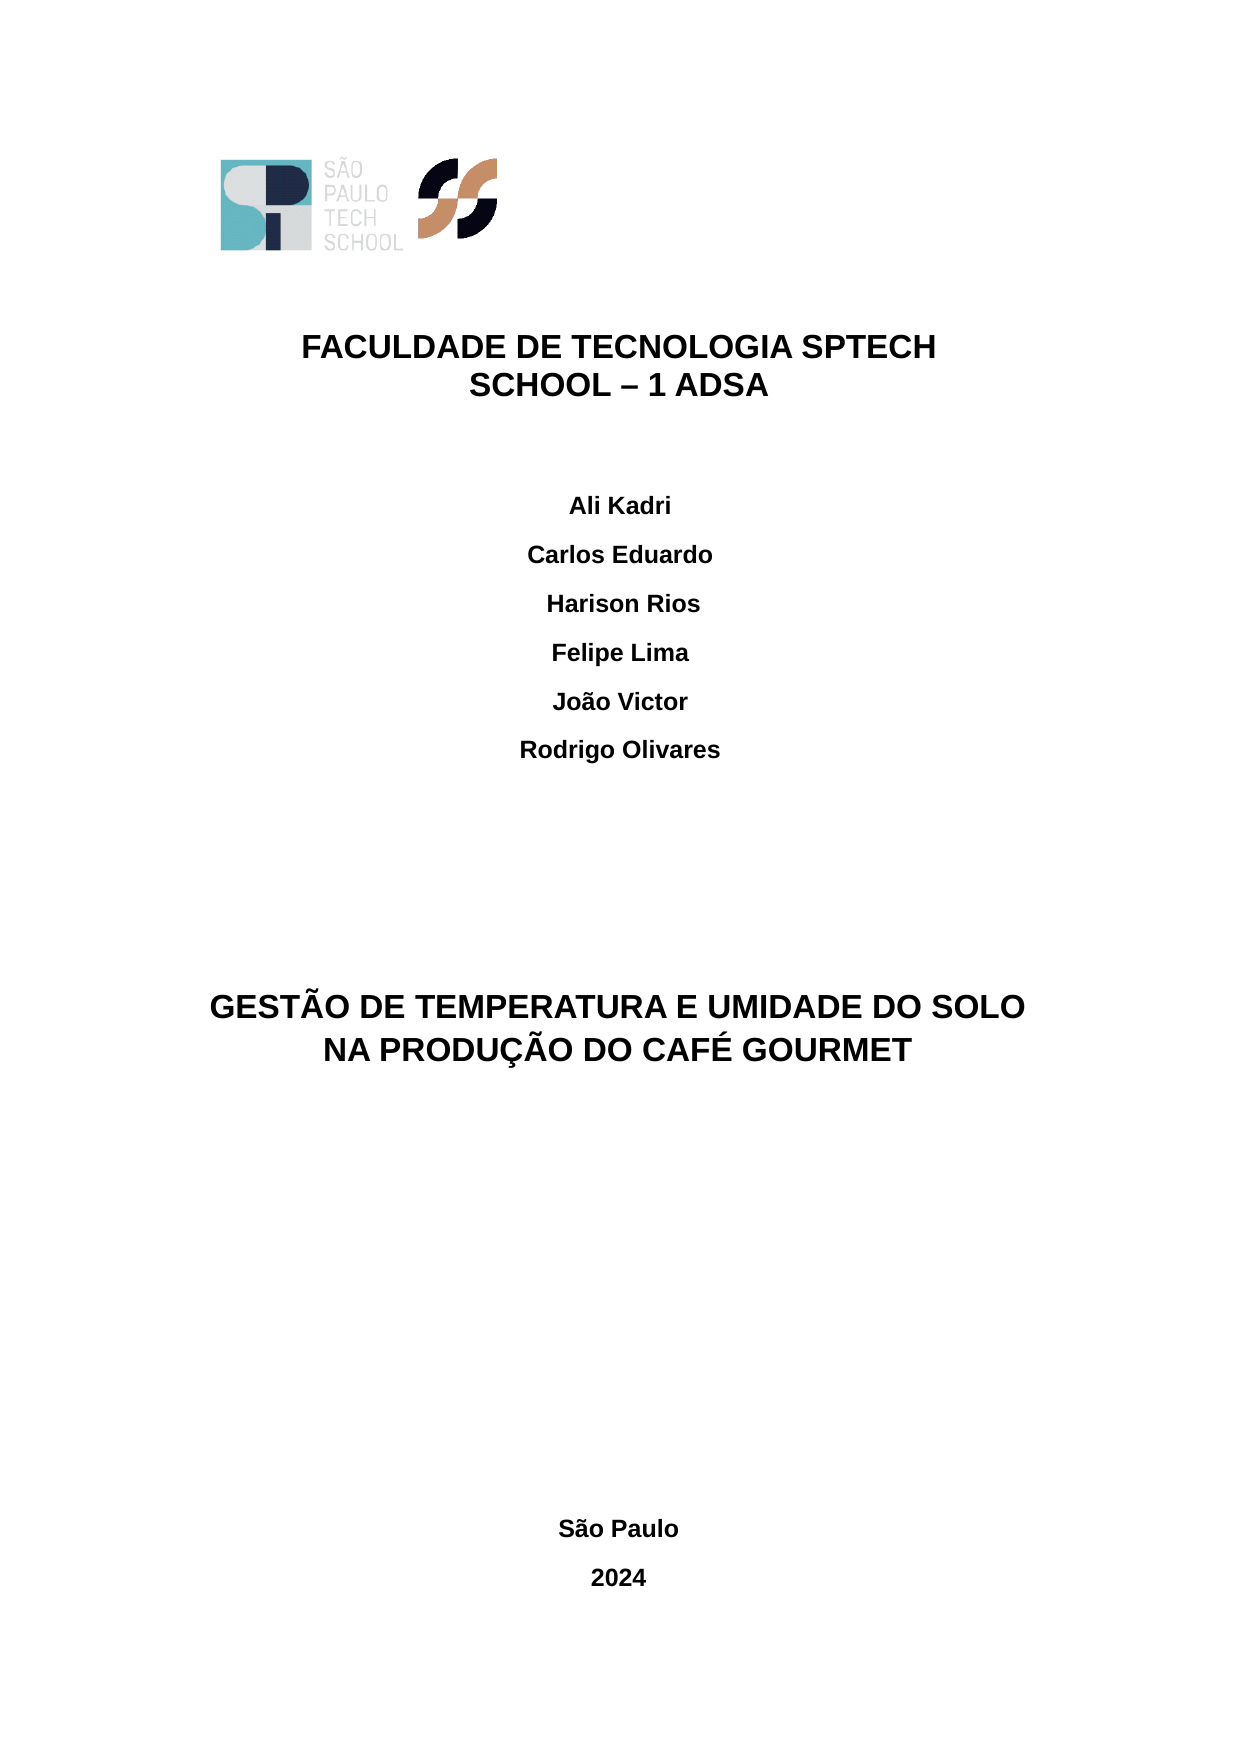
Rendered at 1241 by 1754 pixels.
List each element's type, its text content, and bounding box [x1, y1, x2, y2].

text FACULDADE DE TECNOLOGIA SPTECH [190, 327, 1048, 365]
text Felipe Lima [177, 638, 1063, 667]
text SCHOOL – 1 ADSA [190, 365, 1048, 404]
text GESTÃO DE TEMPERATURA E UMIDADE DO SOLO NA PRODUÇÃO DO CAFÉ GOURMET [189, 987, 1047, 1069]
text Rodrigo Olivares [177, 736, 1063, 764]
text Carlos Eduardo [177, 540, 1063, 569]
text São Paulo [542, 1514, 694, 1543]
text Harison Rios [177, 589, 1063, 618]
picture [220, 147, 516, 251]
text João Victor [177, 687, 1063, 715]
text Ali Kadri [177, 491, 1063, 520]
text 2024 [542, 1563, 694, 1591]
